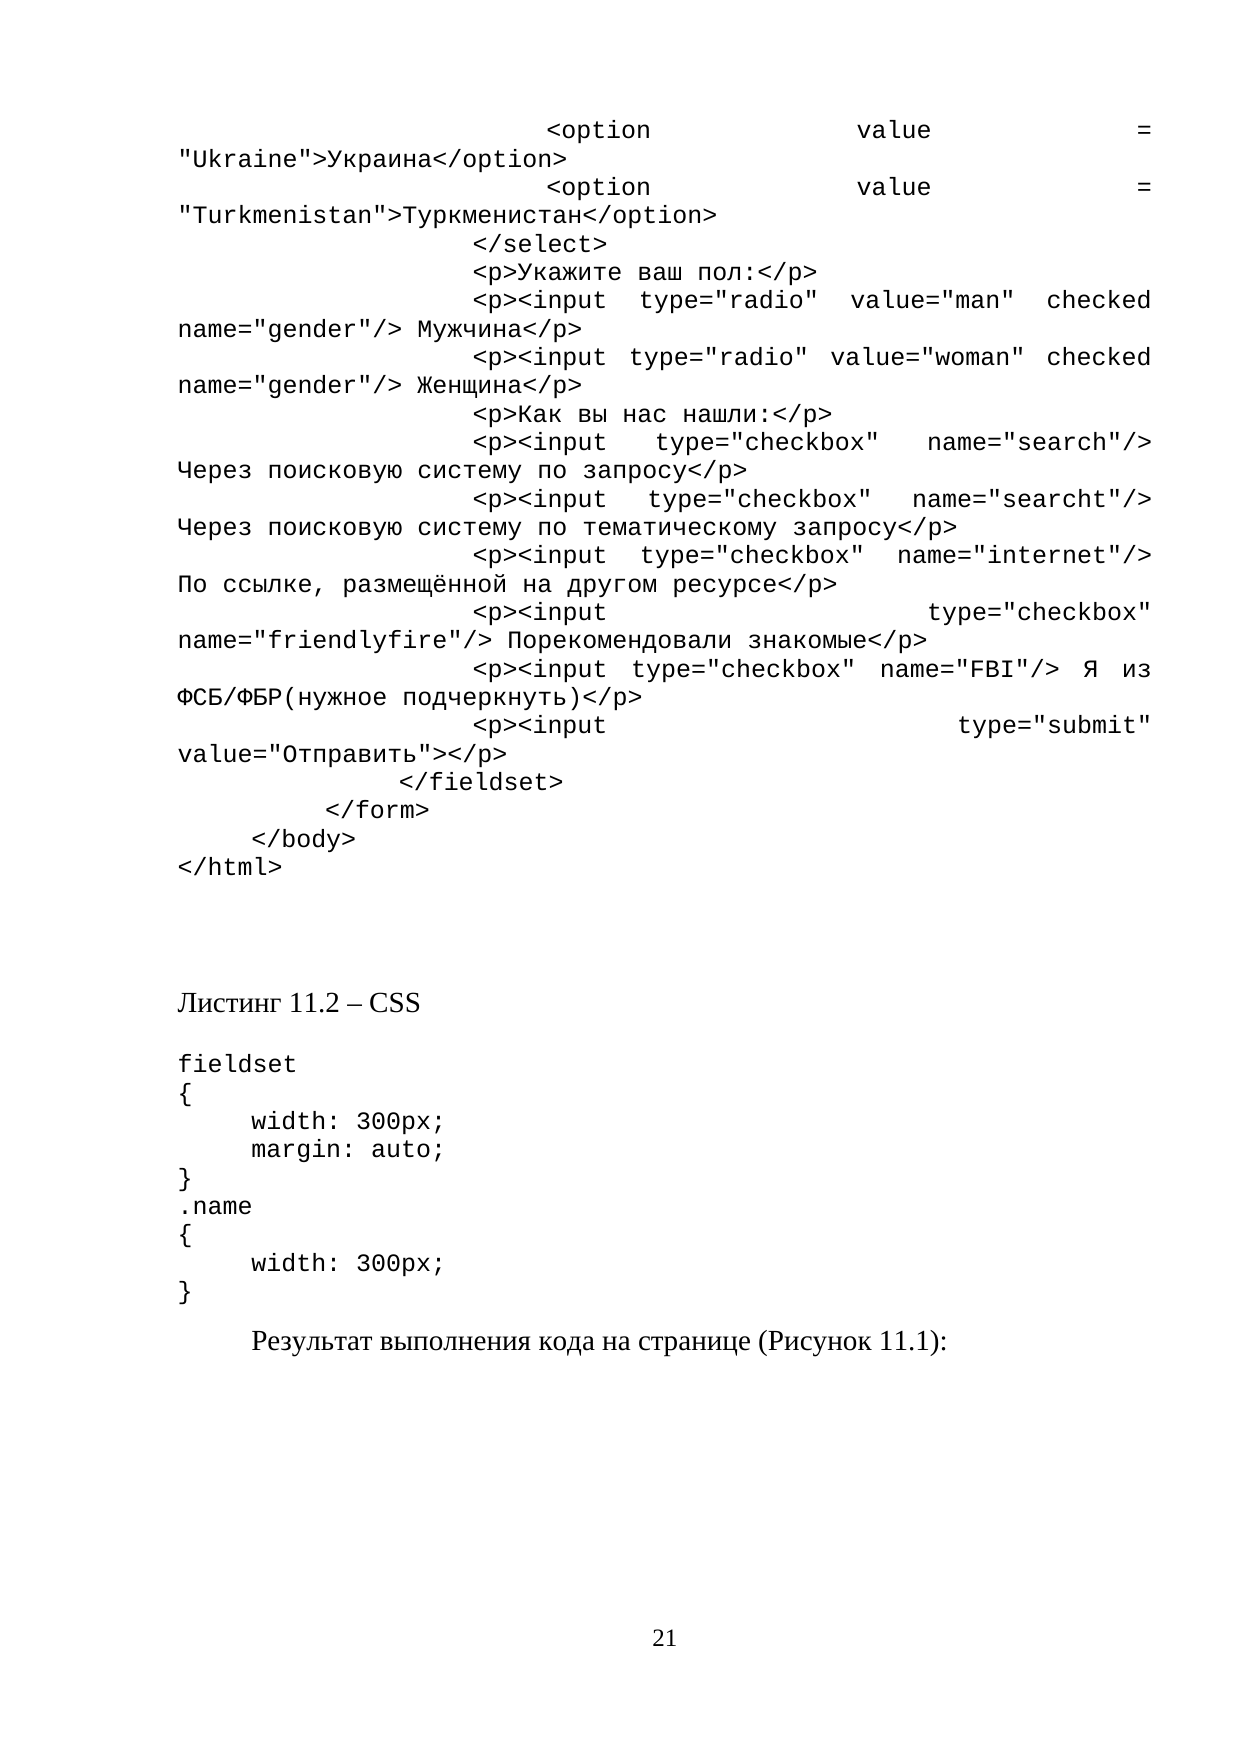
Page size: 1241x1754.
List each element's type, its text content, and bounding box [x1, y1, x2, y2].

list Результат выполнения кода на странице (Рисунок 11.1): [177, 1323, 1152, 1357]
text </fieldset> [177, 770, 1152, 798]
text <p>Как вы нас нашли:</p> [177, 401, 1152, 430]
text { [177, 1080, 1152, 1108]
text Листинг 11.2 – CSS [177, 985, 1152, 1018]
text </form> [177, 798, 1152, 826]
text <p><input type="checkbox" name="friendlyfire"/> Порекомендовали знакомые</p> [177, 600, 1152, 656]
text width: 300px; [177, 1250, 1152, 1278]
text <p><input type="submit" value="Отправить"></p> [177, 713, 1152, 770]
text </select> [177, 231, 1152, 260]
text <option value = "Turkmenistan">Туркменистан</option> [177, 175, 1152, 231]
text <p><input type="checkbox" name="internet"/> По ссылке, размещённой на другом ресурсе</p> [177, 543, 1152, 600]
text <p><input type="checkbox" name="searcht"/> Через поисковую систему по тематическому запросу</p> [177, 486, 1152, 543]
text } [177, 1278, 1152, 1307]
text </html> [177, 855, 1152, 883]
text fieldset [177, 1052, 1152, 1080]
text <p><input type="checkbox" name="search"/> Через поисковую систему по запросу</p> [177, 430, 1152, 486]
text </body> [177, 826, 1152, 855]
text <p>Укажите ваш пол:</p> [177, 260, 1152, 288]
text <p><input type="radio" value="man" checked name="gender"/> Мужчина</p> [177, 288, 1152, 345]
text } [177, 1165, 1152, 1193]
text width: 300px; [177, 1108, 1152, 1137]
text .name [177, 1193, 1152, 1222]
text <p><input type="checkbox" name="FBI"/> Я из ФСБ/ФБР(нужное подчеркнуть)</p> [177, 656, 1152, 713]
text <option value = "Ukraine">Украина</option> [177, 118, 1152, 175]
text margin: auto; [177, 1137, 1152, 1165]
text { [177, 1222, 1152, 1250]
text <p><input type="radio" value="woman" checked name="gender"/> Женщина</p> [177, 345, 1152, 401]
